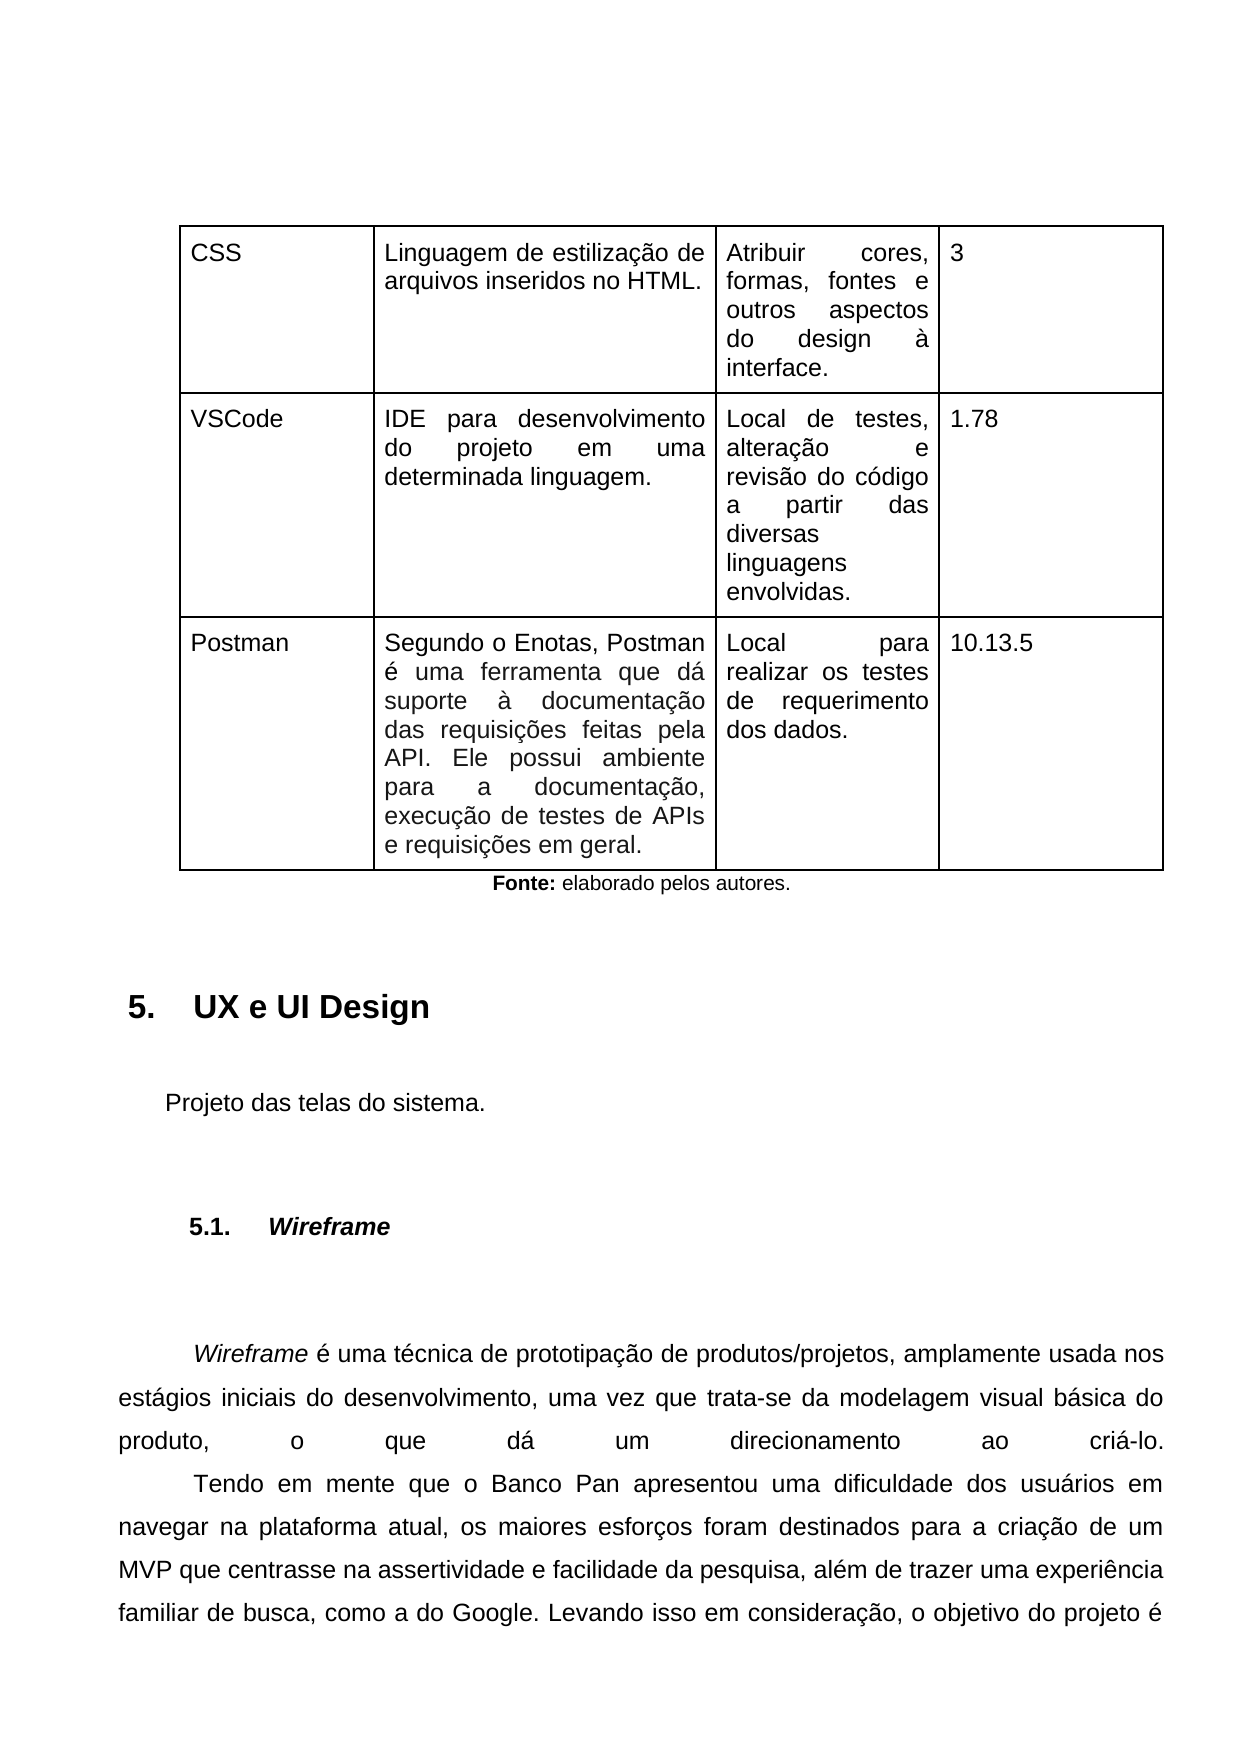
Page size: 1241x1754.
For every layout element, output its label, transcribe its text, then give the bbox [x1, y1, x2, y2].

table_cell IDE para desenvolvimento do projeto em uma determinada linguagem. [375, 394, 715, 616]
table_cell 1.78 [940, 394, 1162, 616]
text Projeto das telas do sistema. [165, 1088, 1165, 1117]
table_cell VSCode [181, 394, 373, 616]
table_cell CSS [181, 227, 373, 392]
table_cell Linguagem de estilização de arquivos inseridos no HTML. [375, 227, 715, 392]
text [118, 1339, 1165, 1627]
subtitle UX e UI Design [156, 987, 1165, 1026]
table_cell 3 [940, 227, 1162, 392]
table_cell Local de testes, alteração e revisão do código a partir das diversas linguagens envolvidas. [717, 394, 938, 616]
table_cell Atribuir cores, formas, fontes e outros aspectos do design à interface. [717, 227, 938, 392]
table_cell Segundo o Enotas, Postman é uma ferramenta que dá suporte à documentação das requisições feitas pela API. Ele possui ambiente para a documentação, execução de testes de APIs e requisições em geral. [375, 618, 715, 869]
table_cell Postman [181, 618, 373, 869]
text Fonte: elaborado pelos autores. [118, 871, 1165, 895]
table_cell 10.13.5 [940, 618, 1162, 869]
table_cell Local para realizar os testes de requerimento dos dados. [717, 618, 938, 869]
subtitle Wireframe [231, 1212, 1165, 1315]
